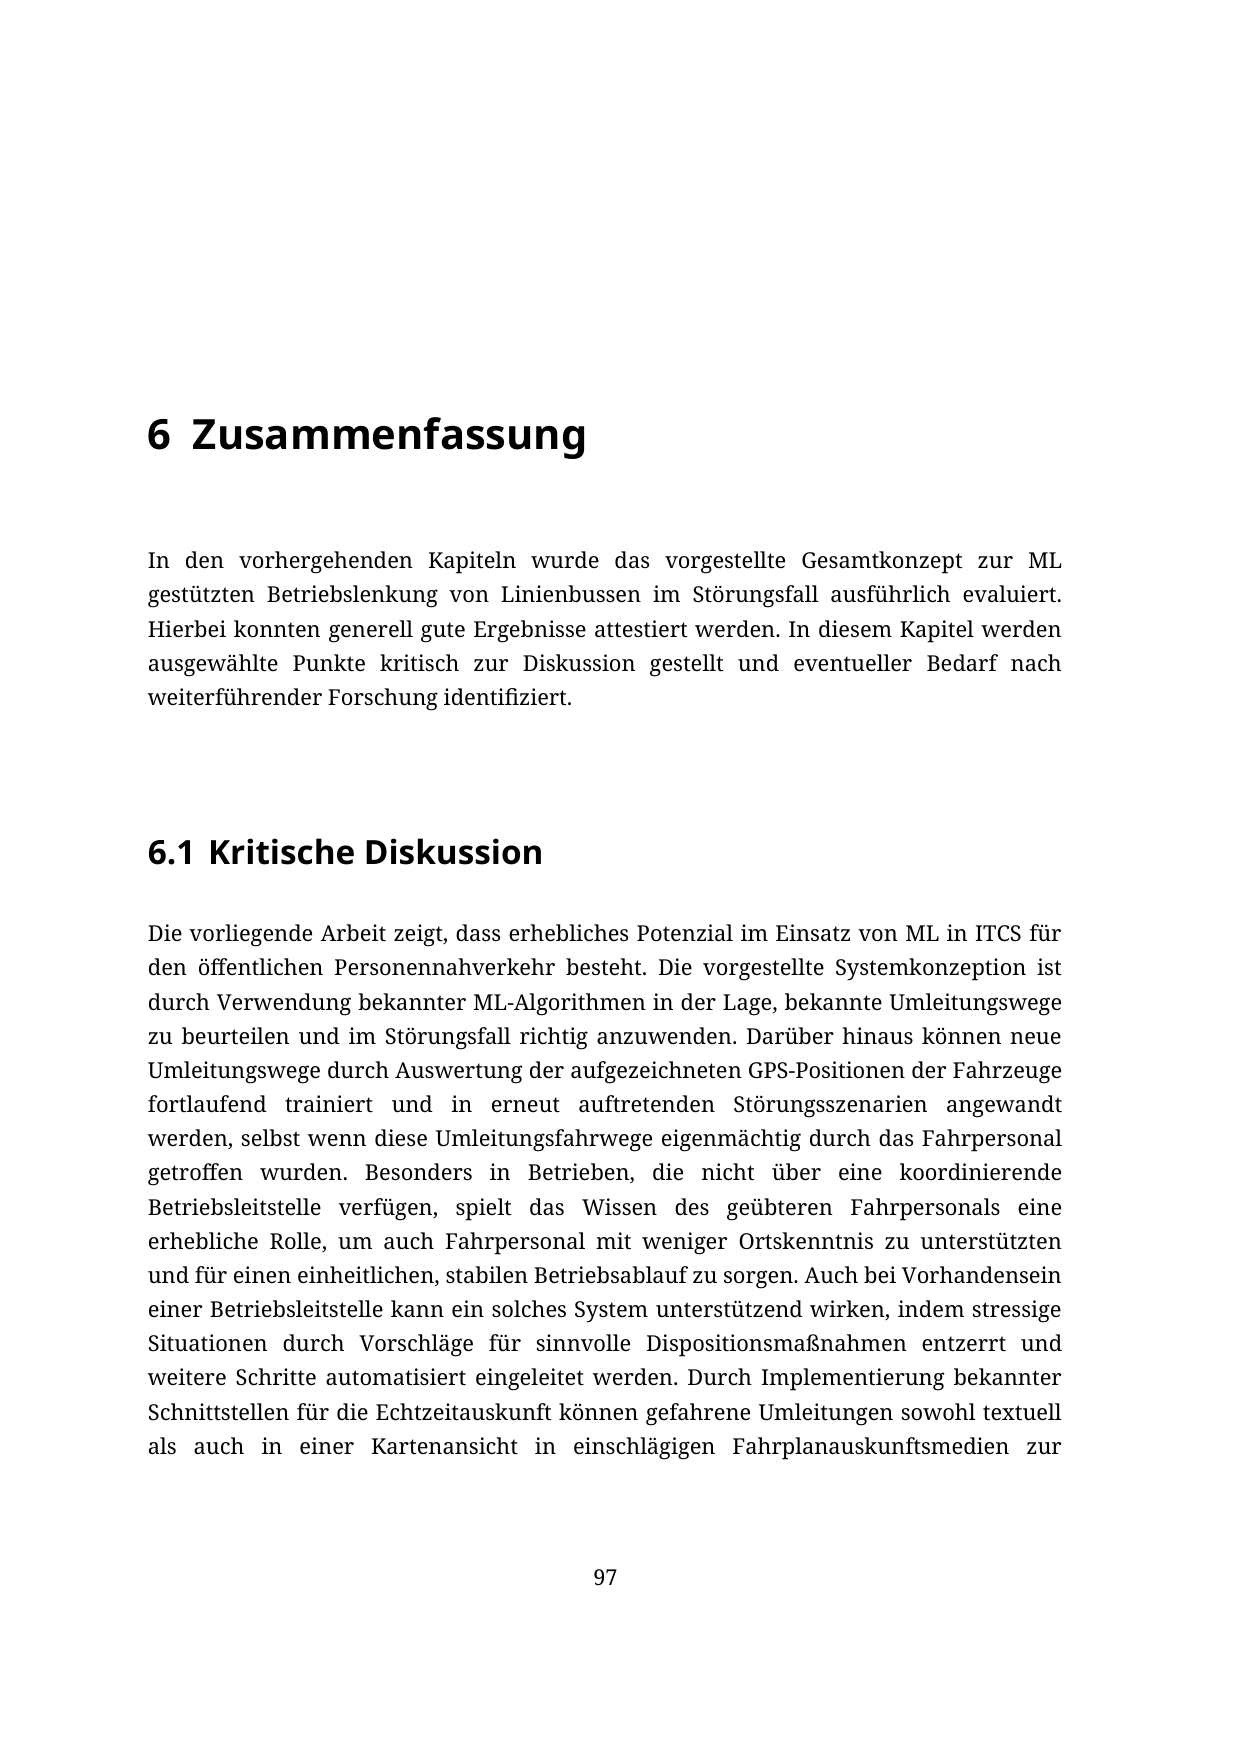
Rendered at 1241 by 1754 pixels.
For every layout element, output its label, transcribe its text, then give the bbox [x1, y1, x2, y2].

subtitle Kritische Diskussion [148, 828, 1063, 874]
subtitle Zusammenfassung [148, 405, 1063, 462]
text In den vorhergehenden Kapiteln wurde das vorgestellte Gesamtkonzept zur ML gestützten Betriebslenkung von Linienbussen im Störungsfall ausführlich evaluiert. Hierbei konnten generell gute Ergebnisse attestiert werden. In diesem Kapitel werden ausgewählte Punkte kritisch zur Diskussion gestellt und eventueller Bedarf nach weiterführender Forschung identifiziert. [148, 545, 1063, 712]
